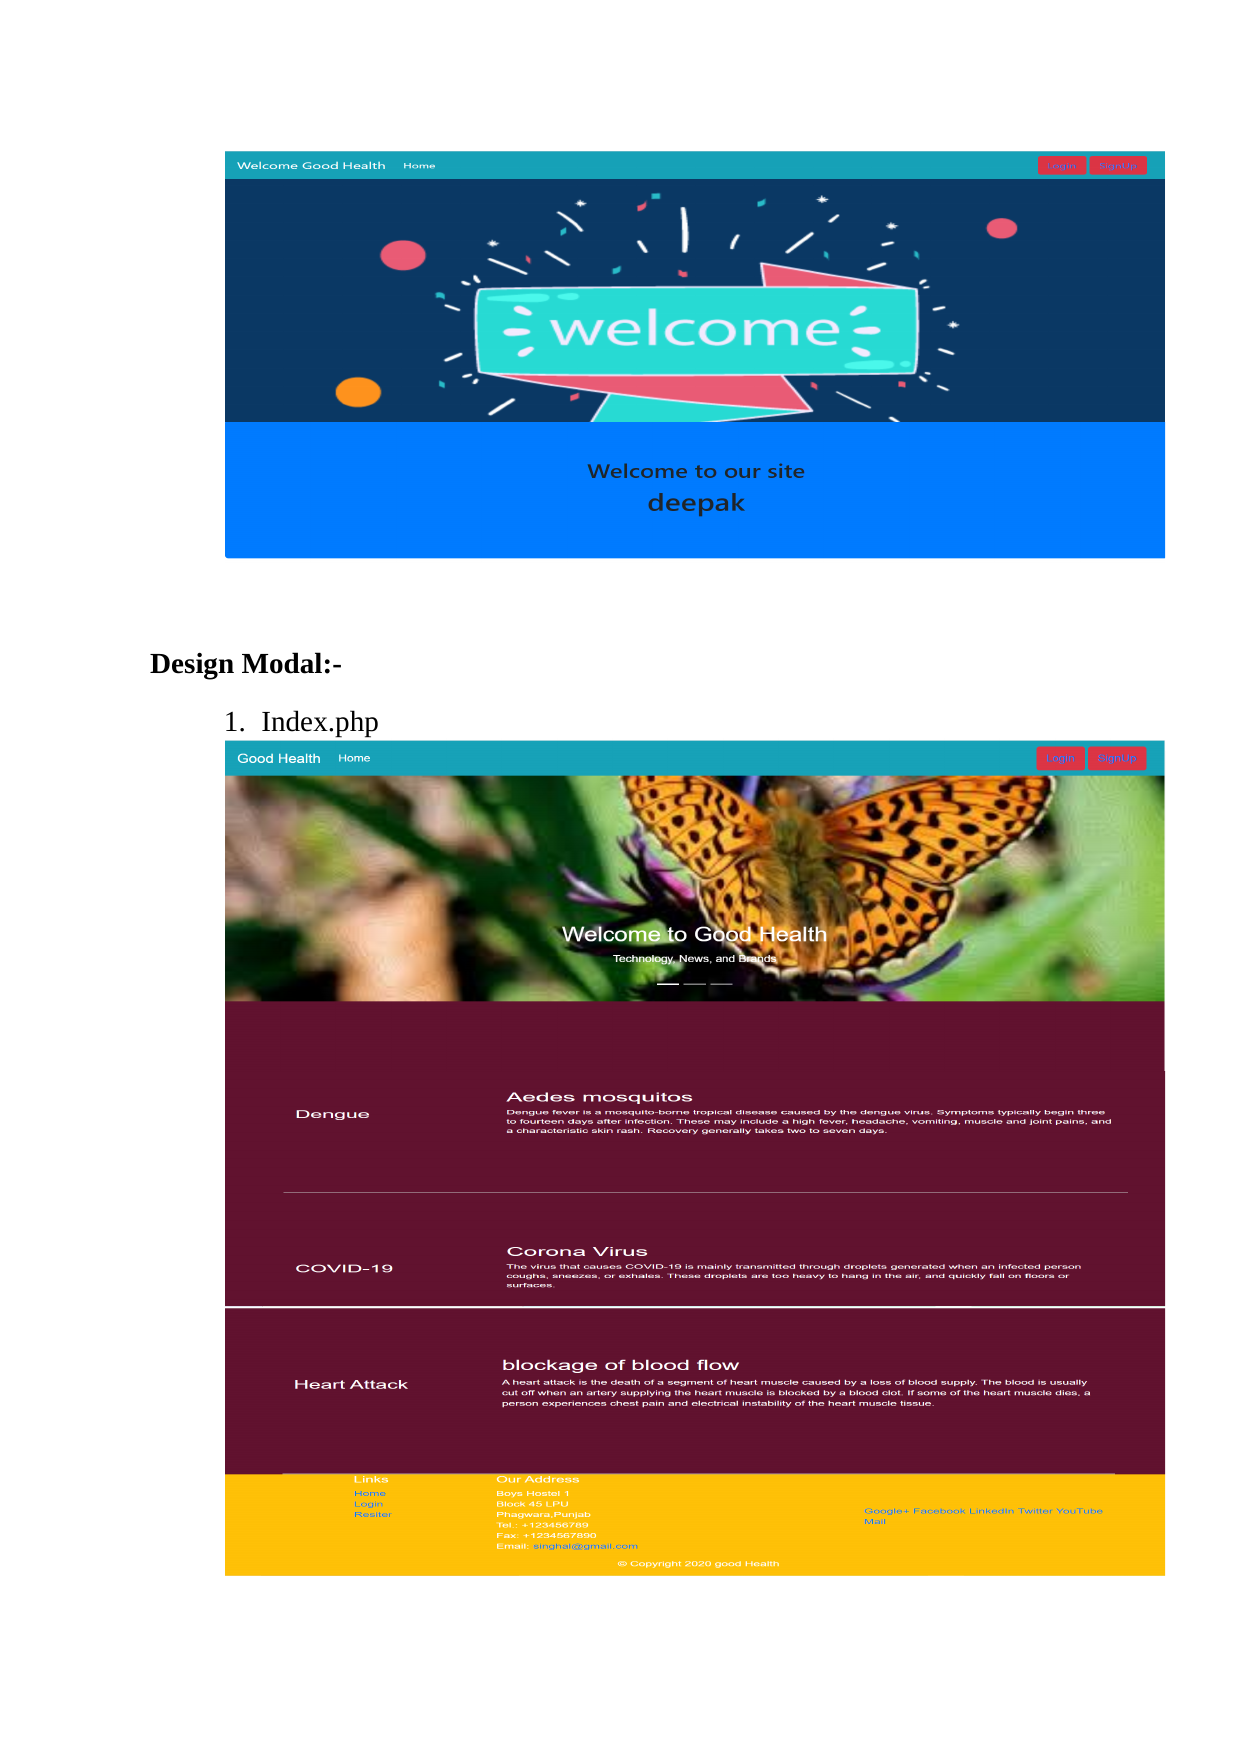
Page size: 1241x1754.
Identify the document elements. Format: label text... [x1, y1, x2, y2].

text Design Modal:- [150, 646, 1090, 679]
list Index.php [224, 704, 1090, 738]
picture [225, 738, 1166, 1576]
picture [225, 150, 1166, 563]
